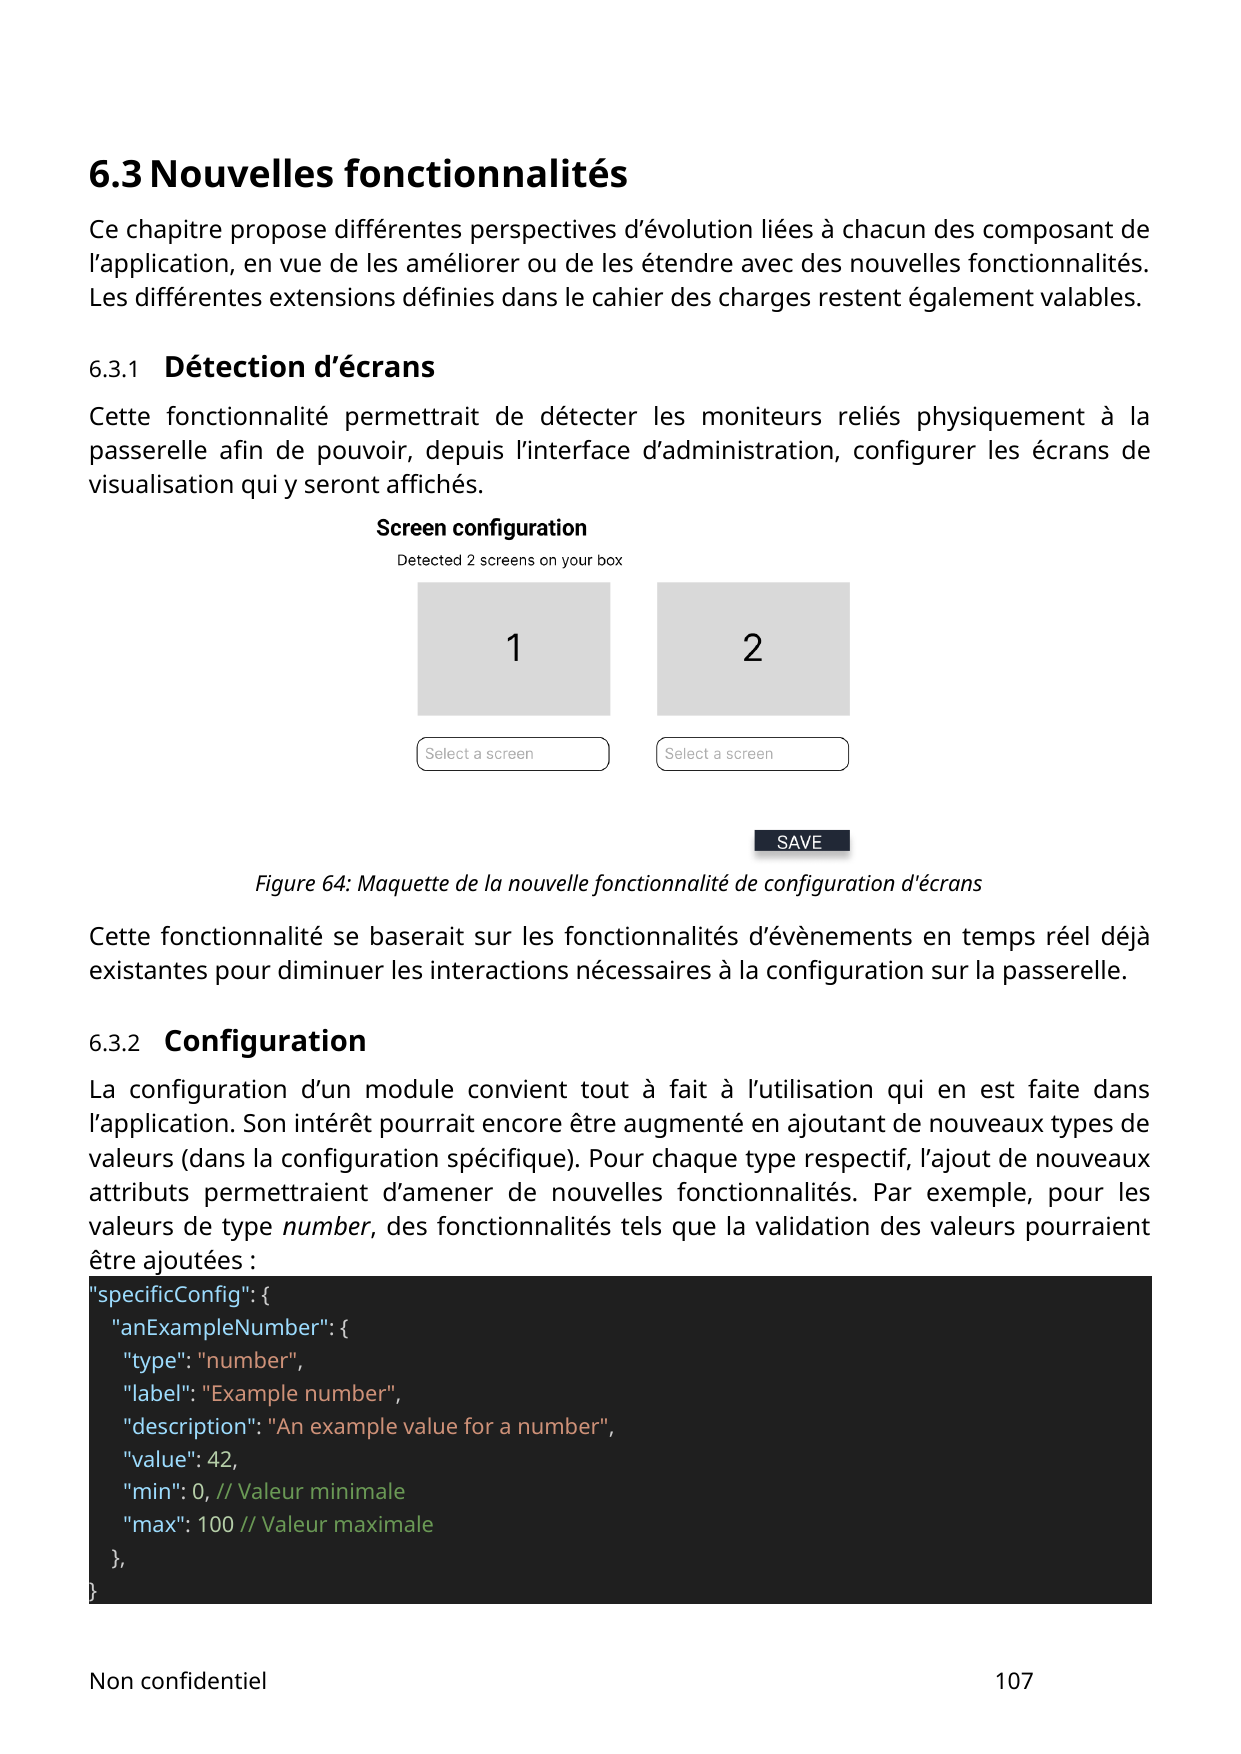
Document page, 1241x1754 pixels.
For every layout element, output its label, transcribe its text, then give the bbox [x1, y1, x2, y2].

text "min": 0, // Valeur minimale [89, 1473, 1152, 1506]
text "anExampleNumber": { [89, 1309, 1152, 1342]
text "specificConfig": { [89, 1276, 1152, 1309]
picture [362, 500, 878, 869]
text } [89, 1572, 1152, 1604]
text "value": 42, [89, 1441, 1152, 1473]
subtitle Configuration [89, 1020, 1152, 1059]
text }, [89, 1539, 1152, 1572]
subtitle Détection d’écrans [89, 346, 1152, 386]
text "label": "Example number", [89, 1375, 1152, 1408]
text Cette fonctionnalité se baserait sur les fonctionnalités d’évènements en temps réel déjà existantes pour diminuer les interactions nécessaires à la configuration sur la passerelle. [89, 919, 1152, 987]
text "max": 100 // Valeur maximale [89, 1506, 1152, 1539]
text La configuration d’un module convient tout à fait à l’utilisation qui en est faite dans l’application. Son intérêt pourrait encore être augmenté en ajoutant de nouveaux types de valeurs (dans la configuration spécifique). Pour chaque type respectif, l’ajout de nouveaux attributs permettraient d’amener de nouvelles fonctionnalités. Par exemple, pour les valeurs de type number, des fonctionnalités tels que la validation des valeurs pourraient être ajoutées : [89, 1072, 1152, 1276]
text "type": "number", [89, 1342, 1152, 1375]
text Cette fonctionnalité permettrait de détecter les moniteurs reliés physiquement à la passerelle afin de pouvoir, depuis l’interface d’administration, configurer les écrans de visualisation qui y seront affichés. [89, 398, 1152, 501]
subtitle Nouvelles fonctionnalités [89, 148, 1152, 199]
text Ce chapitre propose différentes perspectives d’évolution liées à chacun des composant de l’application, en vue de les améliorer ou de les étendre avec des nouvelles fonctionnalités. Les différentes extensions définies dans le cahier des charges restent également valables. [89, 211, 1152, 313]
text Figure 64: Maquette de la nouvelle fonctionnalité de configuration d'écrans [89, 868, 1152, 898]
text "description": "An example value for a number", [89, 1408, 1152, 1441]
